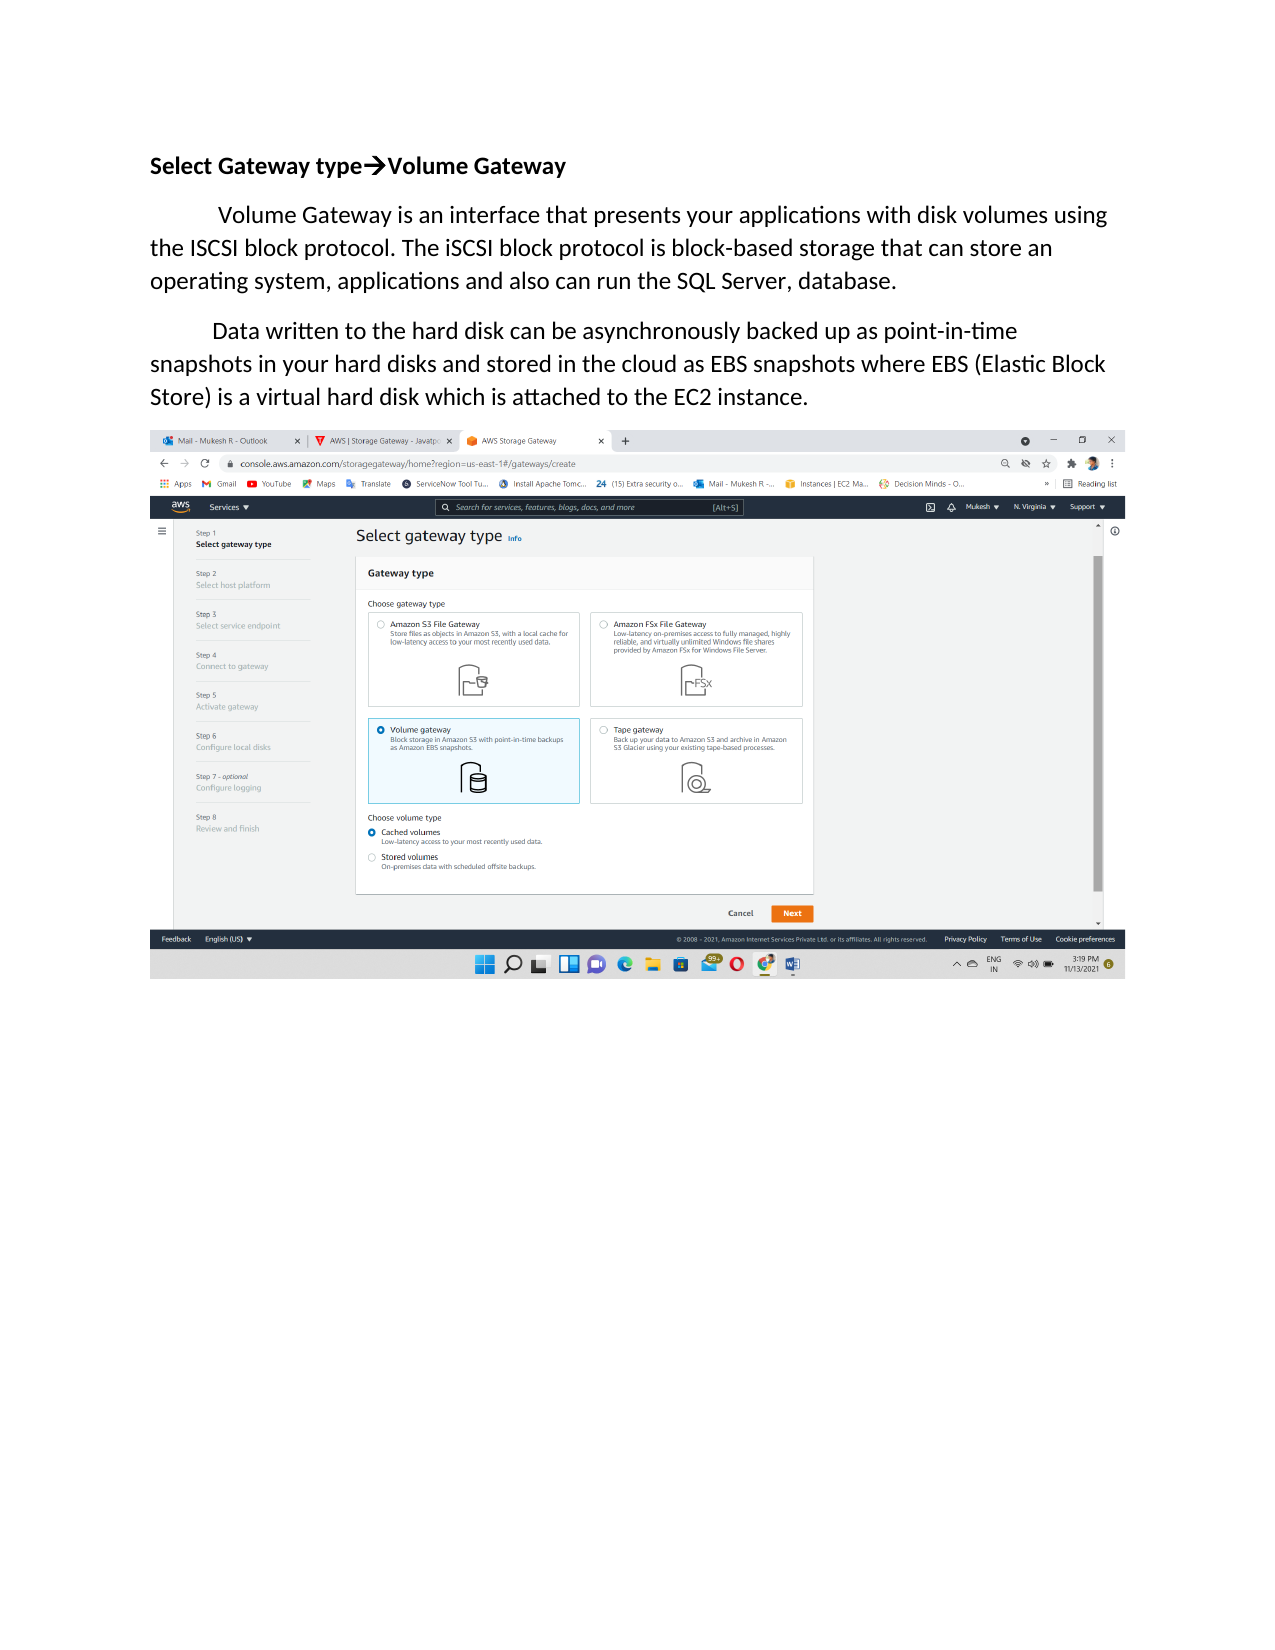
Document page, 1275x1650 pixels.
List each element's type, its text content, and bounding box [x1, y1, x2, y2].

text Volume Gateway is an interface that presents your applications with disk volumes using the ISCSI block protocol. The iSCSI block protocol is block-based storage that can store an operating system, applications and also can run the SQL Server, database. [150, 199, 1125, 296]
picture [150, 430, 1125, 979]
text Select Gateway typeVolume Gateway [150, 150, 1125, 181]
text Data written to the hard disk can be asynchronously backed up as point-in-time snapshots in your hard disks and stored in the cloud as EBS snapshots where EBS (Elastic Block Store) is a virtual hard disk which is attached to the EC2 instance. [150, 315, 1125, 411]
